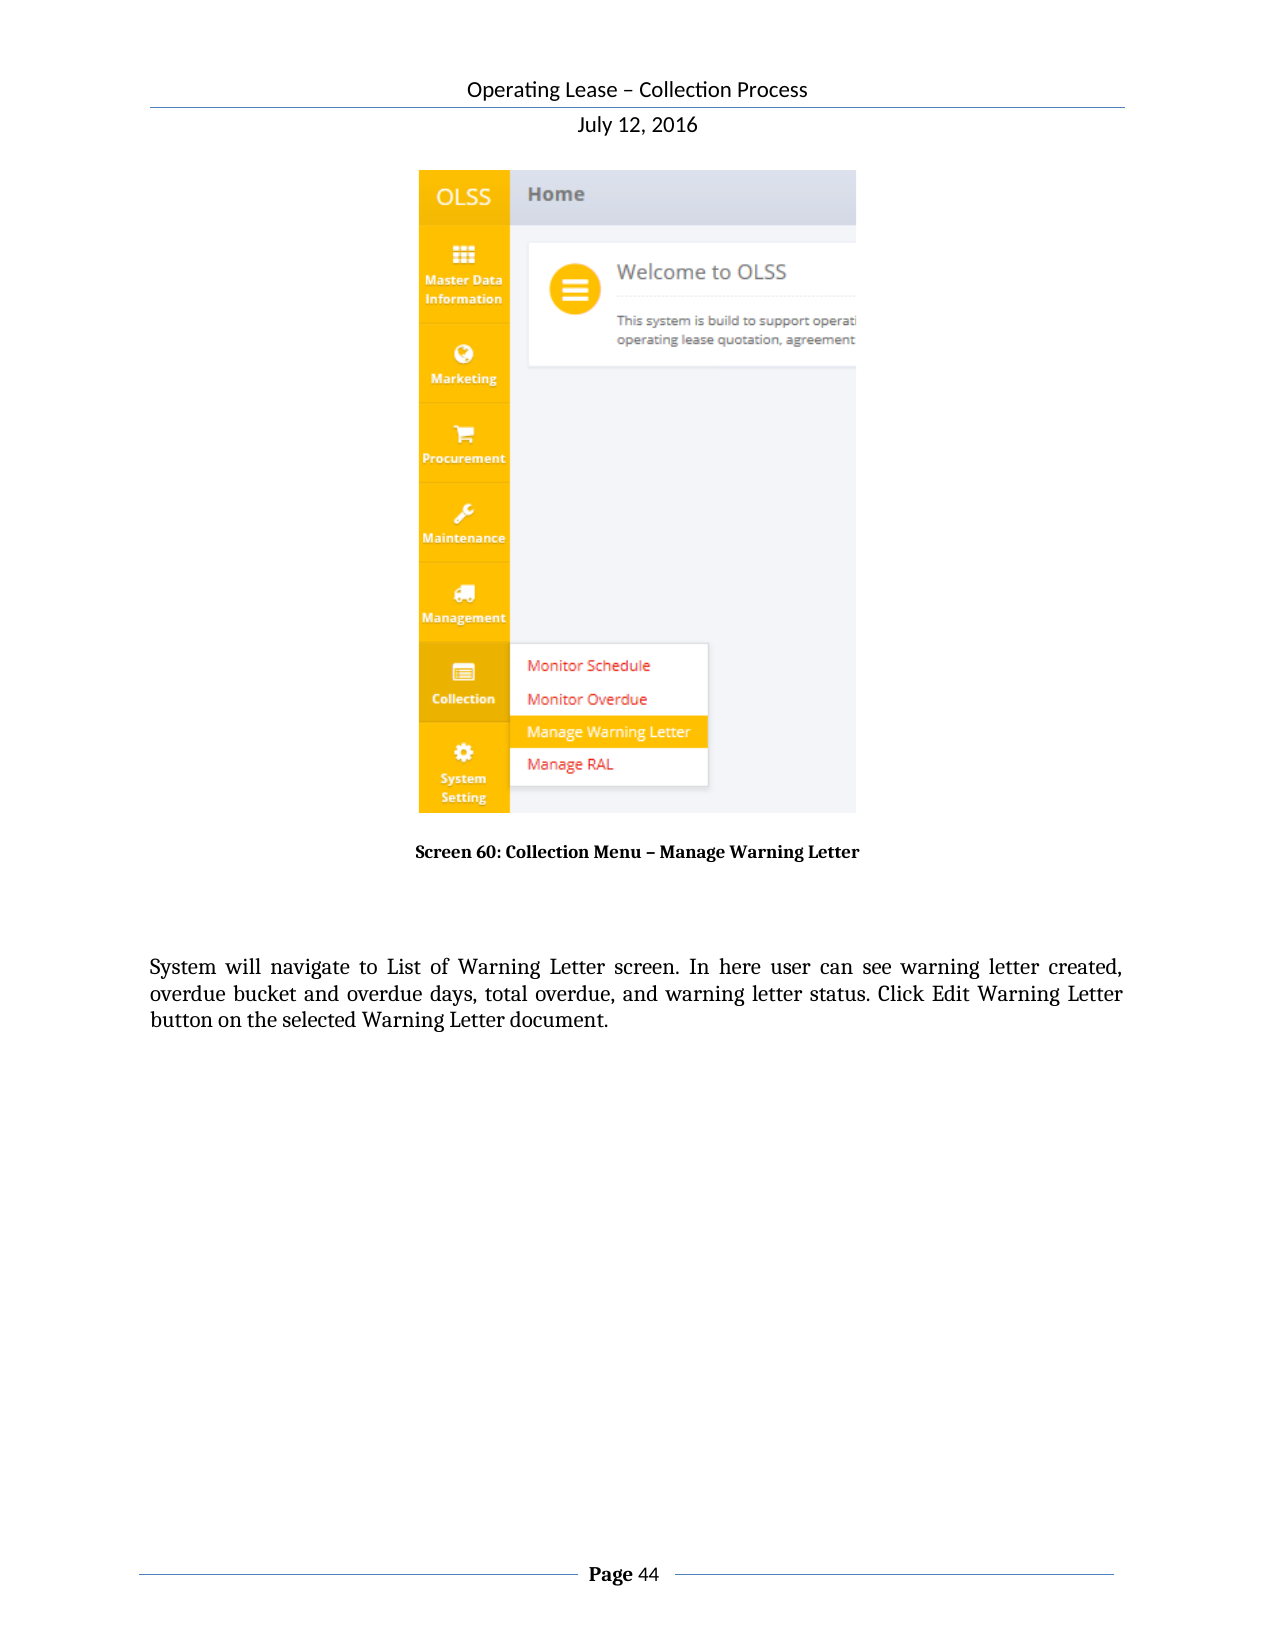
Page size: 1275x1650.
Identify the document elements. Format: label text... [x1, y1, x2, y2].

text System will navigate to List of Warning Letter screen. In here user can see warning letter created, overdue bucket and overdue days, total overdue, and warning letter status. Click Edit Warning Letter button on the selected Warning Letter document. [150, 954, 1125, 1033]
picture [418, 170, 857, 813]
text Screen 60: Collection Menu – Manage Warning Letter [150, 842, 1125, 863]
